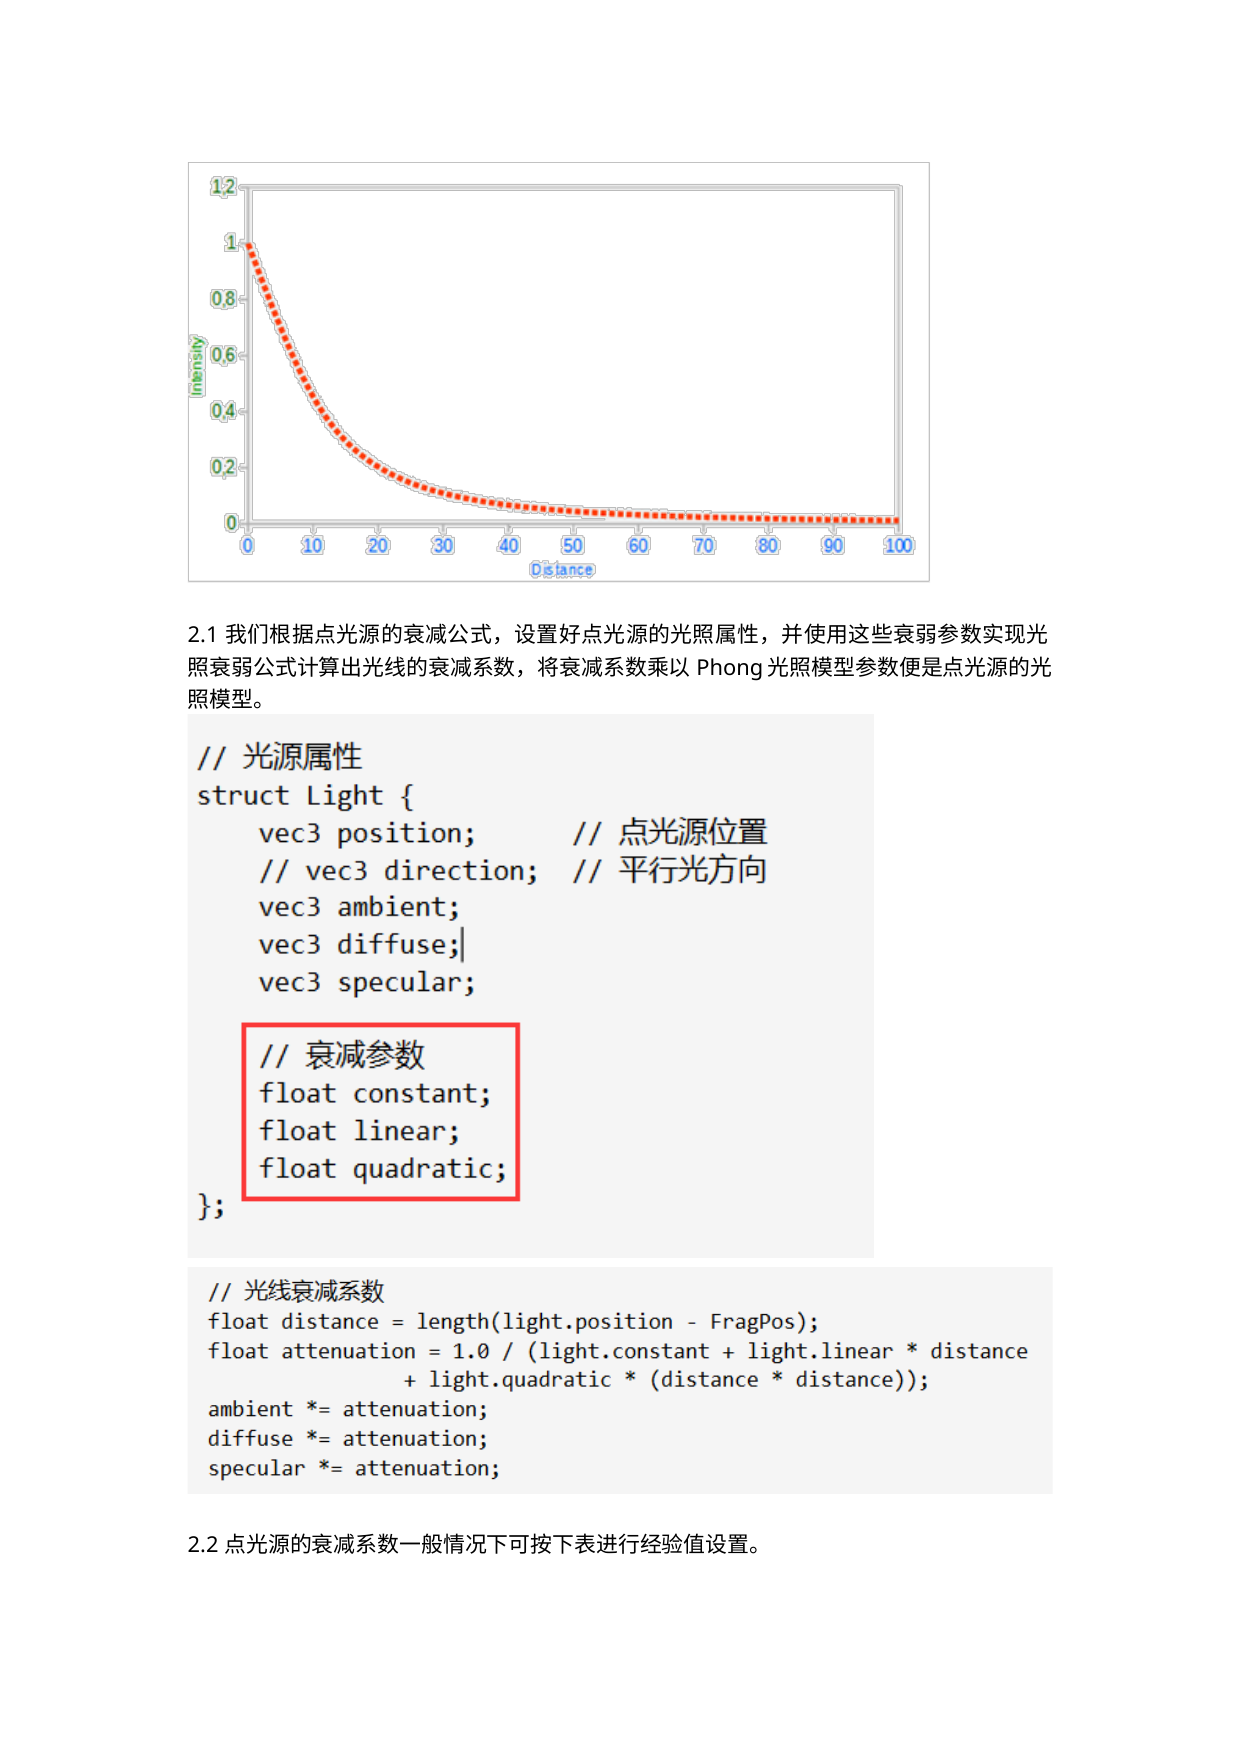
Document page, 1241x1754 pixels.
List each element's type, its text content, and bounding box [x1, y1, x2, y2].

picture [187, 1267, 1053, 1494]
text 2.2 点光源的衰减系数一般情况下可按下表进行经验值设置。 [187, 1527, 1053, 1559]
text 2.1 我们根据点光源的衰减公式，设置好点光源的光照属性，并使用这些衰弱参数实现光照衰弱公式计算出光线的衰减系数，将衰减系数乘以Phong光照模型参数便是点光源的光照模型。 [187, 617, 1053, 714]
picture [187, 714, 874, 1258]
picture [187, 162, 931, 583]
